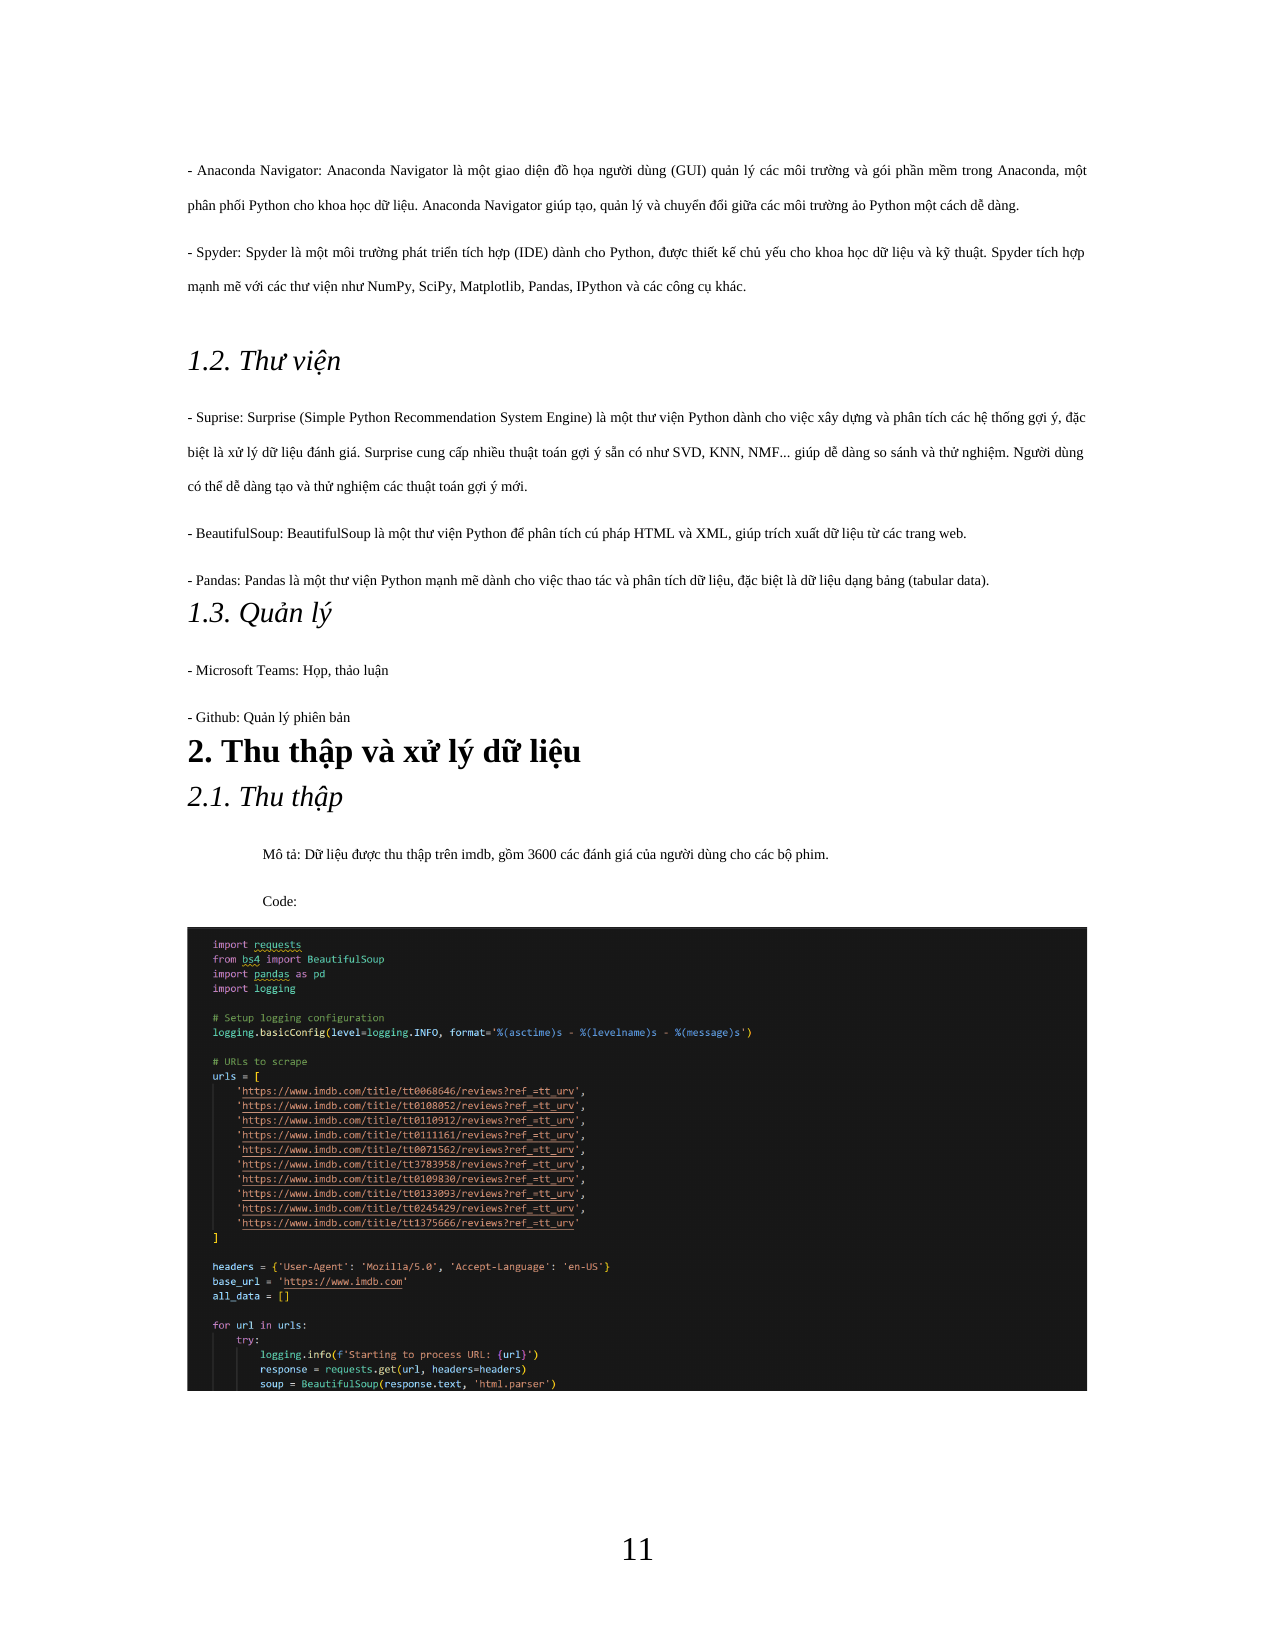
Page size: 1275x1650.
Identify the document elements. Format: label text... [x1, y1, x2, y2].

subtitle 2.1. Thu thập [187, 779, 1087, 813]
text - Anaconda Navigator: Anaconda Navigator là một giao diện đồ họa người dùng (GUI) quản lý các môi trường và gói phần mềm trong Anaconda, một phân phối Python cho khoa học dữ liệu. Anaconda Navigator giúp tạo, quản lý và chuyển đổi giữa các môi trường ảo Python một cách dễ dàng. [187, 150, 1087, 213]
text - Spyder: Spyder là một môi trường phát triển tích hợp (IDE) dành cho Python, được thiết kế chủ yếu cho khoa học dữ liệu và kỹ thuật. Spyder tích hợp mạnh mẽ với các thư viện như NumPy, SciPy, Matplotlib, Pandas, IPython và các công cụ khác. [187, 231, 1087, 295]
text - Microsoft Teams: Họp, thảo luận [187, 649, 1087, 678]
subtitle 1.2. Thư viện [187, 343, 1087, 376]
text Mô tả: Dữ liệu được thu thập trên imdb, gồm 3600 các đánh giá của người dùng cho các bộ phim. [187, 834, 1087, 862]
picture [187, 927, 1088, 1391]
text - BeautifulSoup: BeautifulSoup là một thư viện Python để phân tích cú pháp HTML và XML, giúp trích xuất dữ liệu từ các trang web. [187, 513, 1087, 542]
text - Suprise: Surprise (Simple Python Recommendation System Engine) là một thư viện Python dành cho việc xây dựng và phân tích các hệ thống gợi ý, đặc biệt là xử lý dữ liệu đánh giá. Surprise cung cấp nhiều thuật toán gợi ý sẵn có như SVD, KNN, NMF... giúp dễ dàng so sánh và thử nghiệm. Người dùng có thể dễ dàng tạo và thử nghiệm các thuật toán gợi ý mới. [187, 397, 1087, 495]
subtitle 1.3. Quản lý [187, 595, 1087, 628]
text - Github: Quản lý phiên bản [187, 696, 1087, 725]
text Code: [187, 881, 1087, 909]
subtitle 2. Thu thập và xử lý dữ liệu [187, 731, 1087, 769]
text - Pandas: Pandas là một thư viện Python mạnh mẽ dành cho việc thao tác và phân tích dữ liệu, đặc biệt là dữ liệu dạng bảng (tabular data). [187, 560, 1087, 589]
